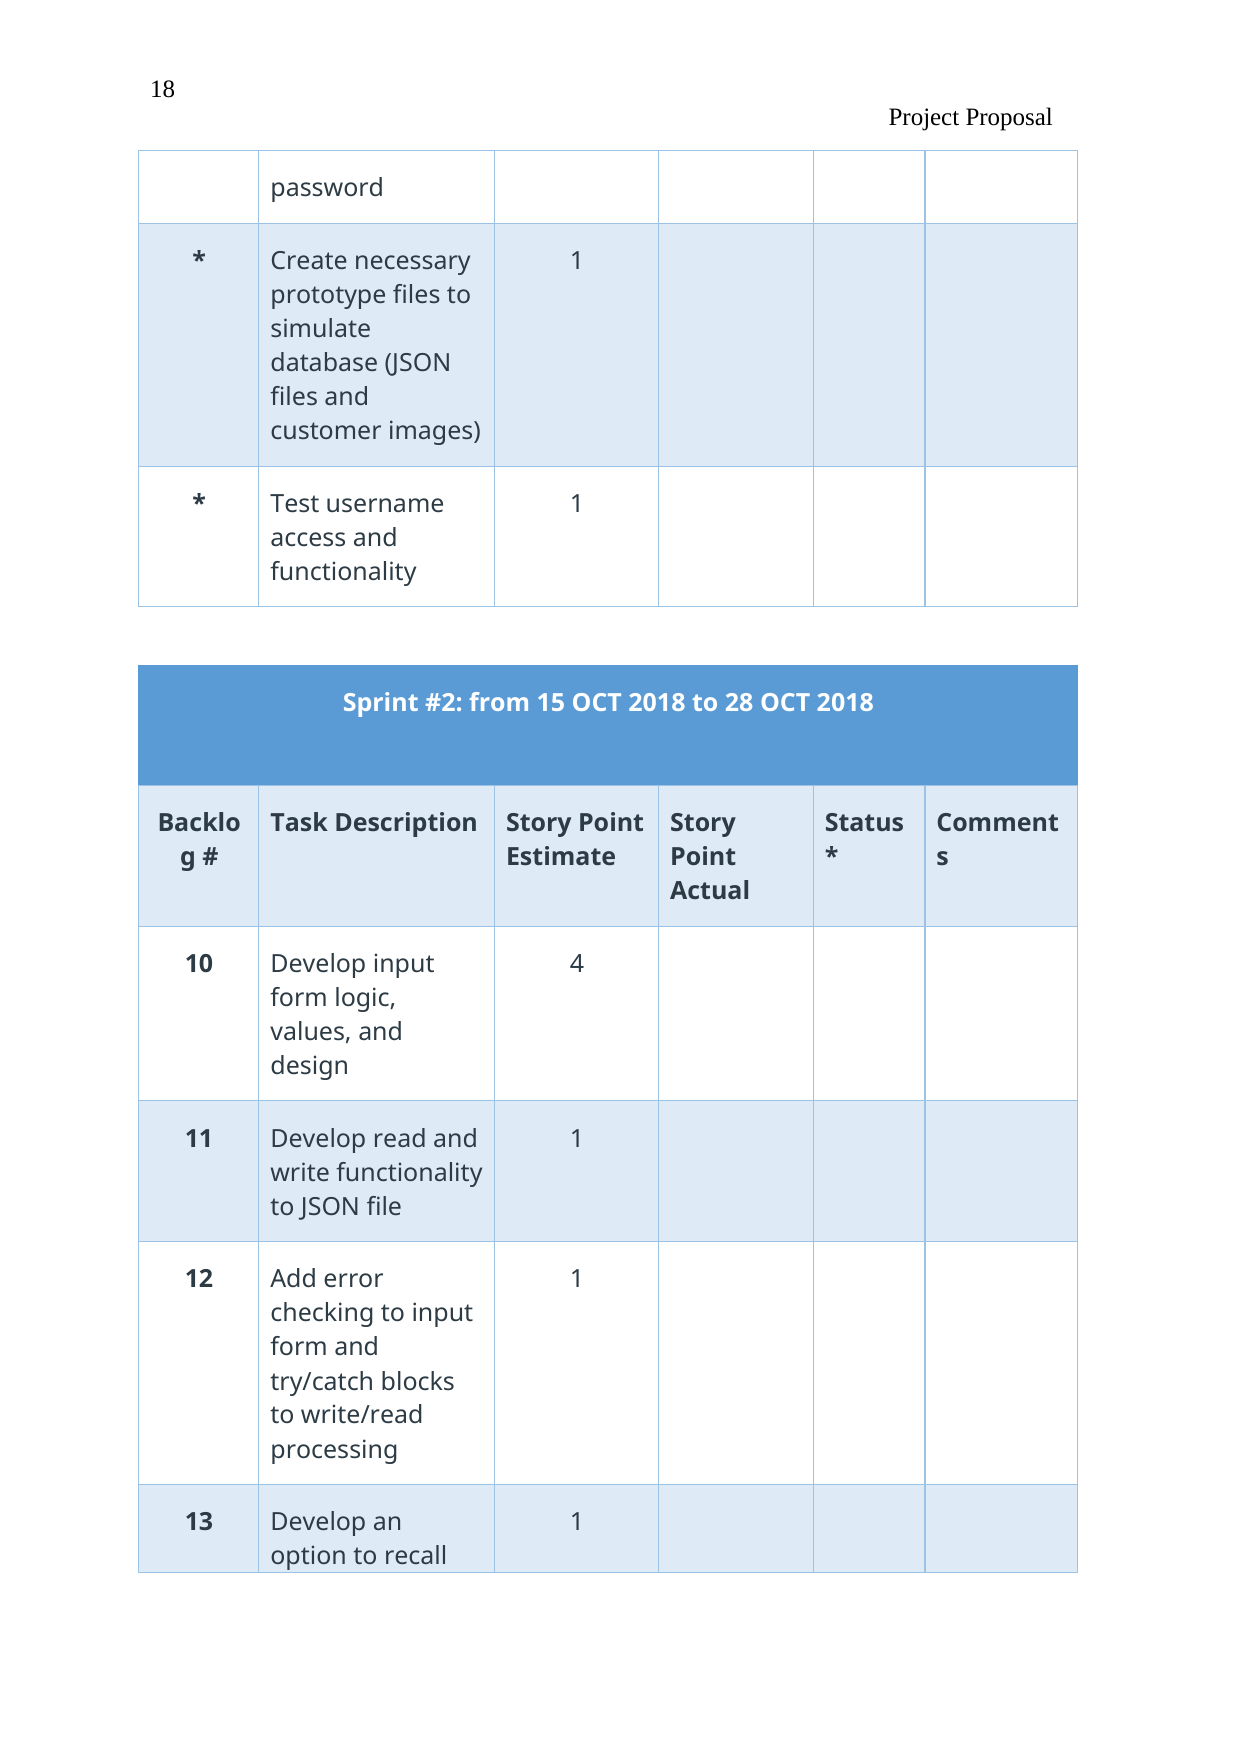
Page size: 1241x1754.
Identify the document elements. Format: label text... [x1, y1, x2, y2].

table_cell Develop read and write functionality to JSON file [259, 1101, 494, 1241]
table_cell * [139, 224, 258, 466]
table_cell [926, 224, 1077, 466]
table_cell Test username access and functionality [259, 467, 494, 606]
table_cell [659, 151, 813, 223]
table_cell 10 [139, 927, 258, 1100]
table_cell [659, 1242, 813, 1484]
table_cell 11 [139, 1101, 258, 1241]
table_header Sprint #2: from 15 OCT 2018 to 28 OCT 2018 [139, 666, 1077, 785]
table_cell [814, 1101, 924, 1241]
table_cell Backlog # [139, 786, 258, 926]
table_cell 1 [495, 151, 658, 223]
table_cell Comments [926, 786, 1077, 926]
table_cell * [139, 151, 258, 223]
table_cell [814, 1242, 924, 1484]
table_cell [659, 467, 813, 606]
table_cell Create necessary prototype files to simulate database (JSON files and customer images) [259, 224, 494, 466]
table_cell Story Point Estimate [495, 786, 658, 926]
table_cell 1 [495, 224, 658, 466]
table_cell Develop input form logic, values, and design [259, 927, 494, 1100]
table_cell [659, 927, 813, 1100]
table_cell Add error checking to input form and try/catch blocks to write/read processing [259, 1242, 494, 1484]
table_cell * [139, 467, 258, 606]
table_cell 4 [495, 927, 658, 1100]
table_cell [926, 1242, 1077, 1484]
table_cell 1 [495, 467, 658, 606]
table_cell 1 [495, 1242, 658, 1484]
table_cell 12 [139, 1242, 258, 1484]
table_cell 1 [495, 1485, 658, 1572]
table_cell [814, 1485, 924, 1572]
table_cell 1 [495, 1101, 658, 1241]
table_cell [814, 151, 924, 223]
table_cell [814, 927, 924, 1100]
table_cell [659, 1485, 813, 1572]
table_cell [259, 151, 494, 223]
table_cell [926, 1101, 1077, 1241]
table_cell [926, 927, 1077, 1100]
table_cell 13 [139, 1485, 258, 1572]
table_cell [814, 467, 924, 606]
table_cell Story Point Actual [659, 786, 813, 926]
table_cell [926, 1485, 1077, 1572]
table_cell [659, 1101, 813, 1241]
table_cell Task Description [259, 786, 494, 926]
table_cell [659, 224, 813, 466]
table_cell [926, 467, 1077, 606]
table_cell [814, 224, 924, 466]
table_cell Status* [814, 786, 924, 926]
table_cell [259, 1485, 494, 1572]
table_cell [926, 151, 1077, 223]
